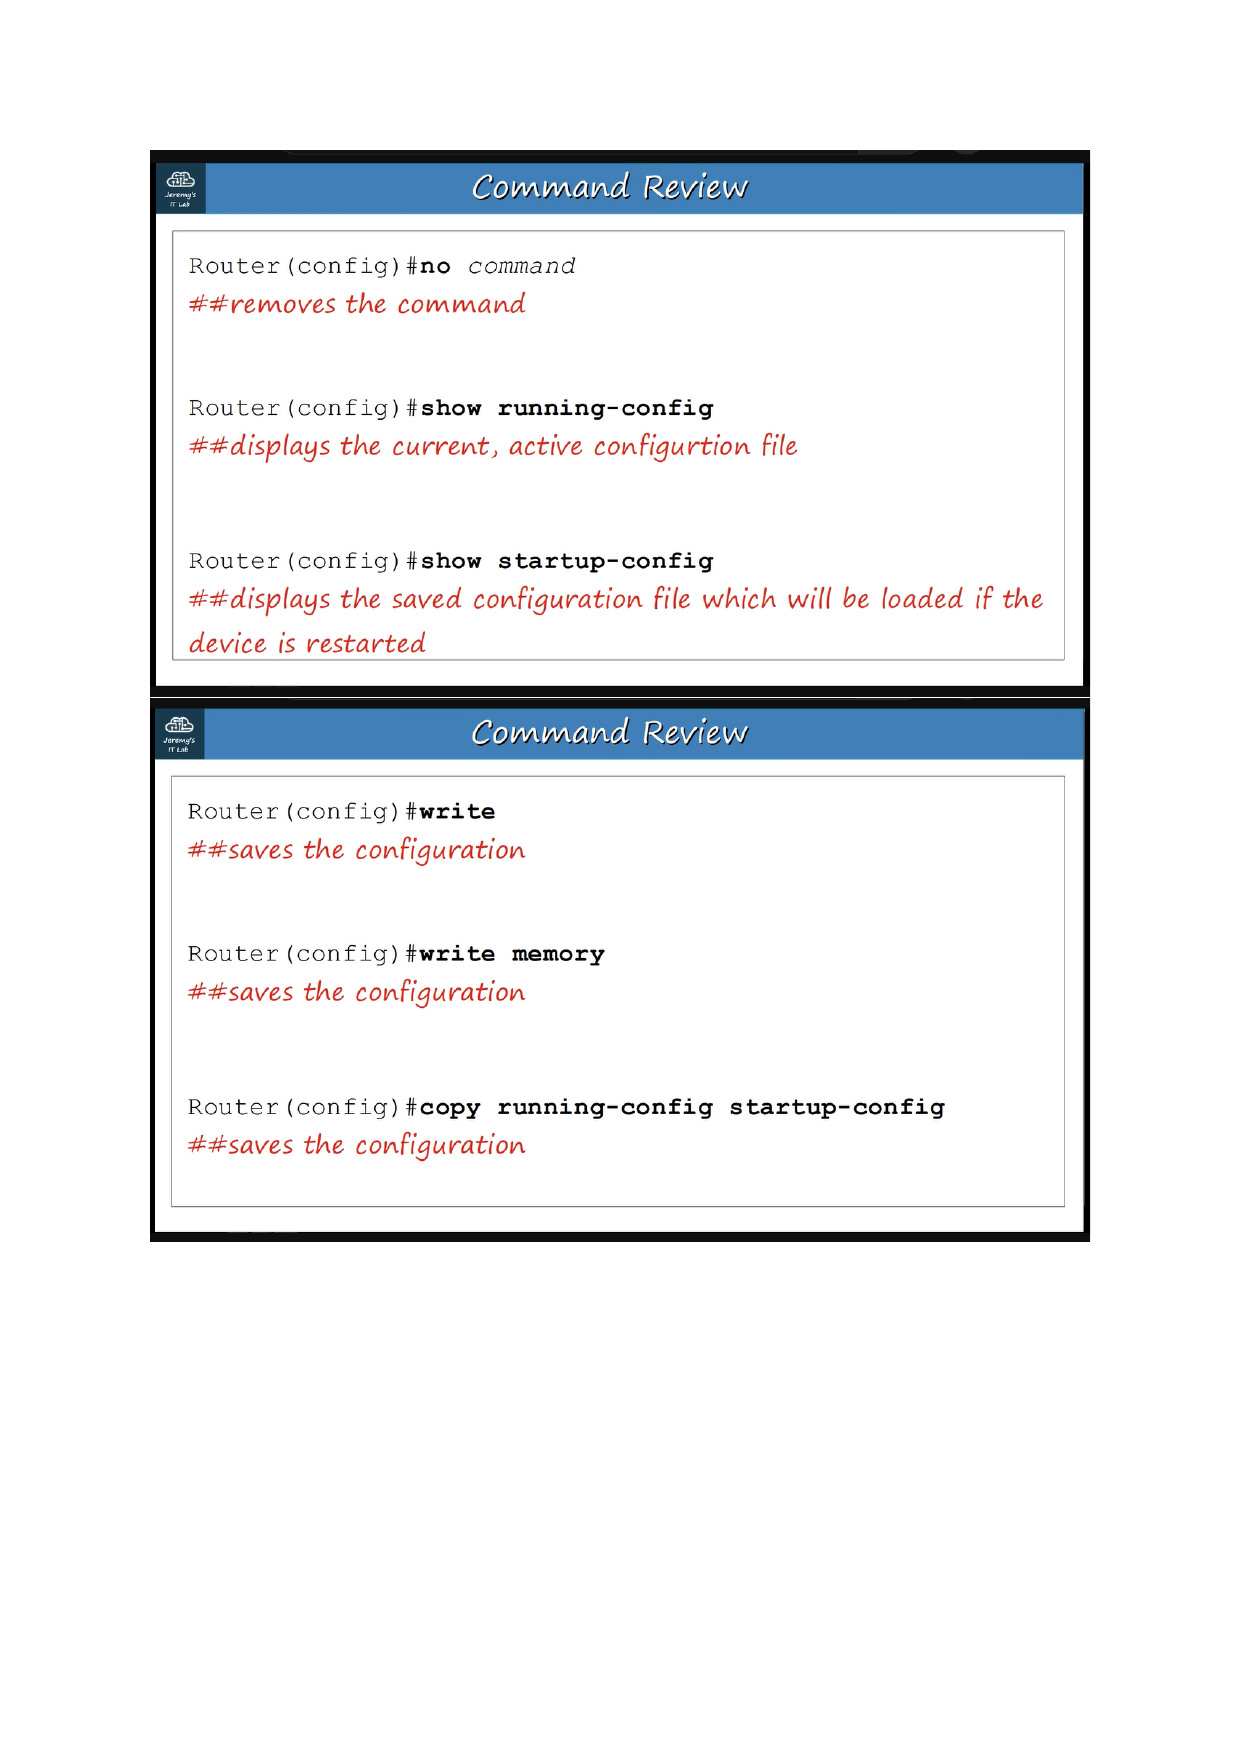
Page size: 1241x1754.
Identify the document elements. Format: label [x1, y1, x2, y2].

picture [150, 150, 1091, 697]
picture [150, 698, 1091, 1242]
